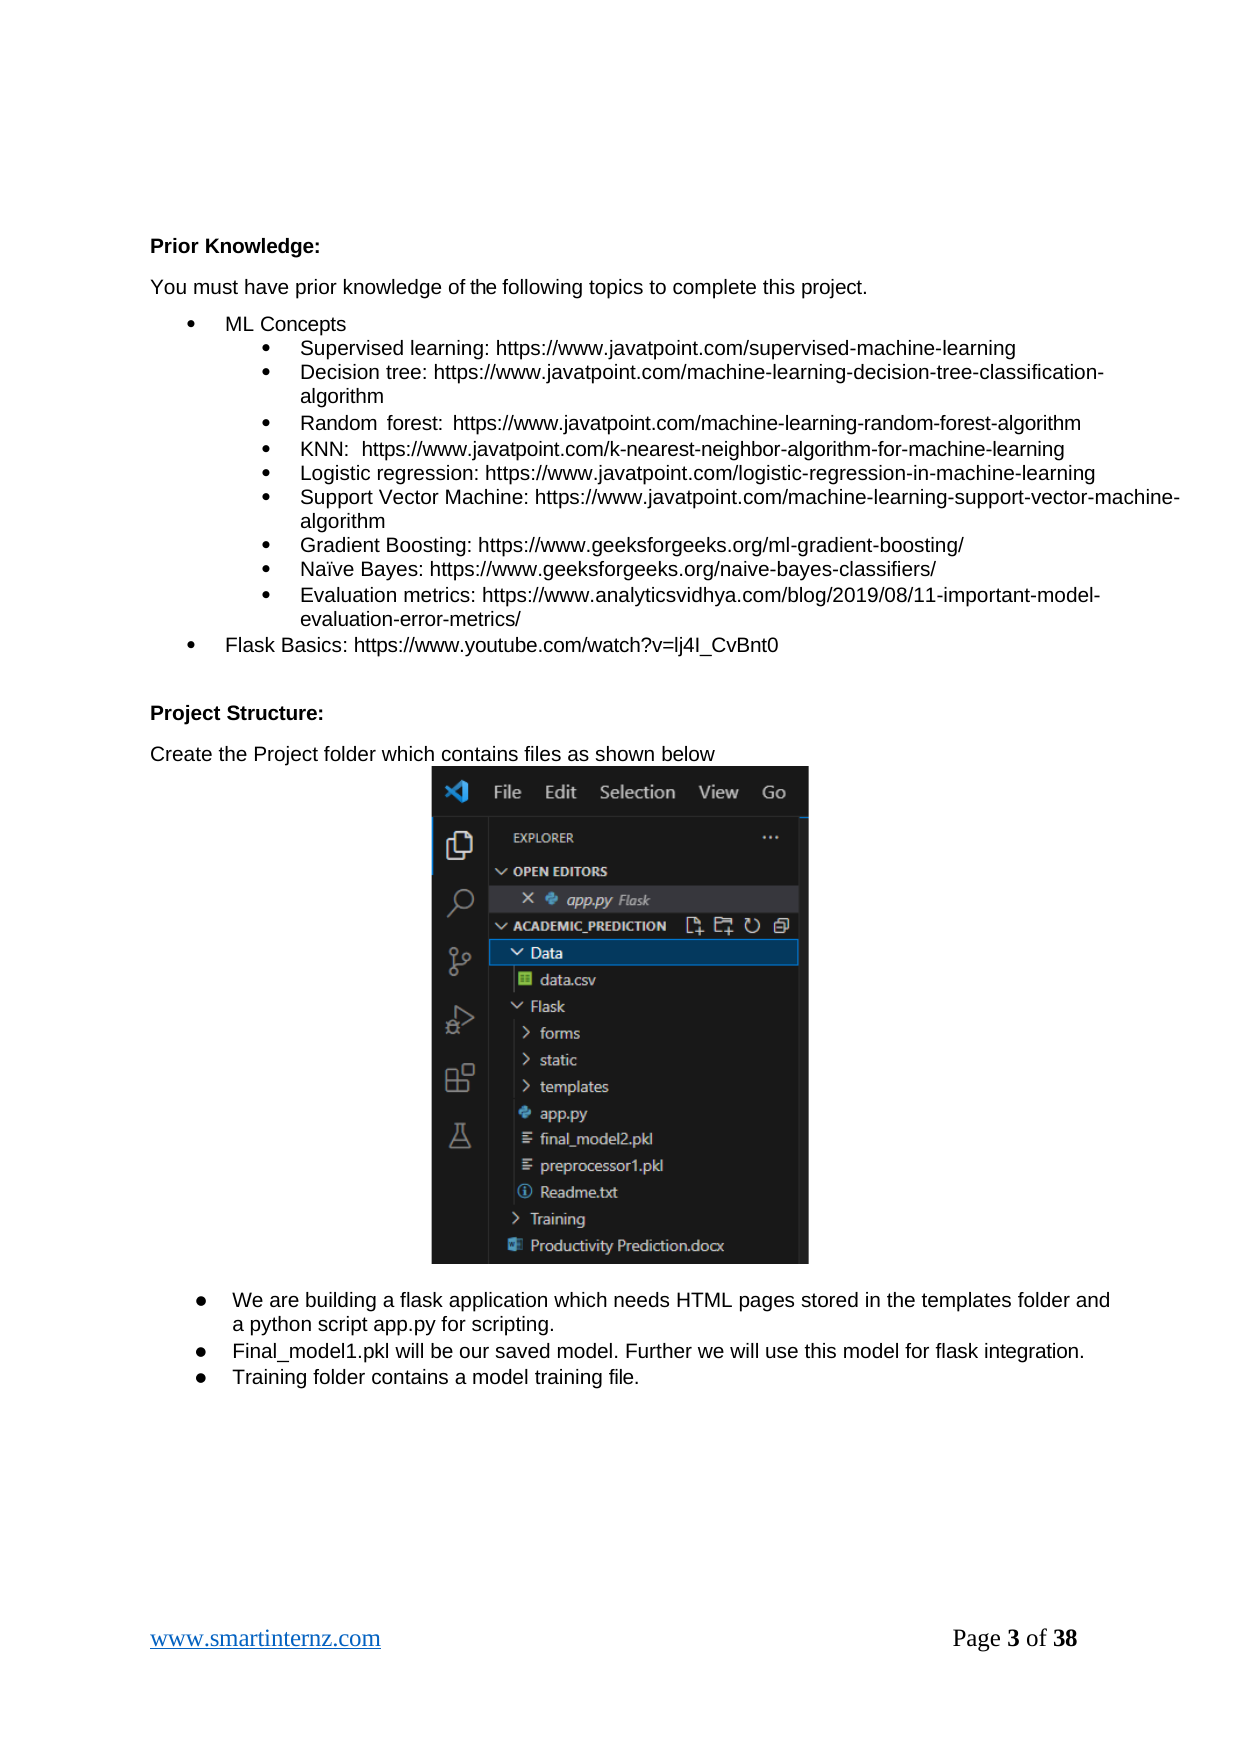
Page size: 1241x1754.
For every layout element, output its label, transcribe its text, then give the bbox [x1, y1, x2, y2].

list We are building a flask application which needs HTML pages stored in the templates folder and a python script app.py for scripting. [194, 1288, 1127, 1335]
list Final_model1.pkl will be our saved model. Further we will use this model for flask integration. [194, 1338, 1215, 1363]
list Evaluation metrics: https://www.analyticsvidhya.com/blog/2019/08/11-important-model- evaluation-error-metrics/ [262, 583, 1101, 631]
text You must have prior knowledge of the following topics to complete this project. [150, 275, 1215, 299]
list Random forest: https://www.javatpoint.com/machine-learning-random-forest-algorithm [262, 410, 1215, 434]
list Naïve Bayes: https://www.geeksforgeeks.org/naive-bayes-classifiers/ [262, 557, 1215, 581]
list Decision tree: https://www.javatpoint.com/machine-learning-decision-tree-classification- algorithm [262, 360, 1105, 408]
text Create the Project folder which contains files as shown below [150, 742, 1215, 766]
list ML Concepts [187, 311, 1215, 335]
subtitle Prior Knowledge: [150, 234, 1215, 258]
list Training folder contains a model training file. [194, 1364, 1215, 1390]
list Gradient Boosting: https://www.geeksforgeeks.org/ml-gradient-boosting/ [262, 532, 1215, 557]
list Logistic regression: https://www.javatpoint.com/logistic-regression-in-machine-learning [262, 460, 1215, 484]
list Support Vector Machine: https://www.javatpoint.com/machine-learning-support-vector-machine-algorithm [262, 484, 1215, 532]
list KNN: https://www.javatpoint.com/k-nearest-neighbor-algorithm-for-machine-learning [262, 436, 1215, 460]
subtitle Project Structure: [150, 701, 1215, 725]
picture [431, 766, 809, 1264]
list Flask Basics: https://www.youtube.com/watch?v=lj4I_CvBnt0 [187, 633, 1215, 657]
list Supervised learning: https://www.javatpoint.com/supervised-machine-learning [262, 336, 1105, 360]
